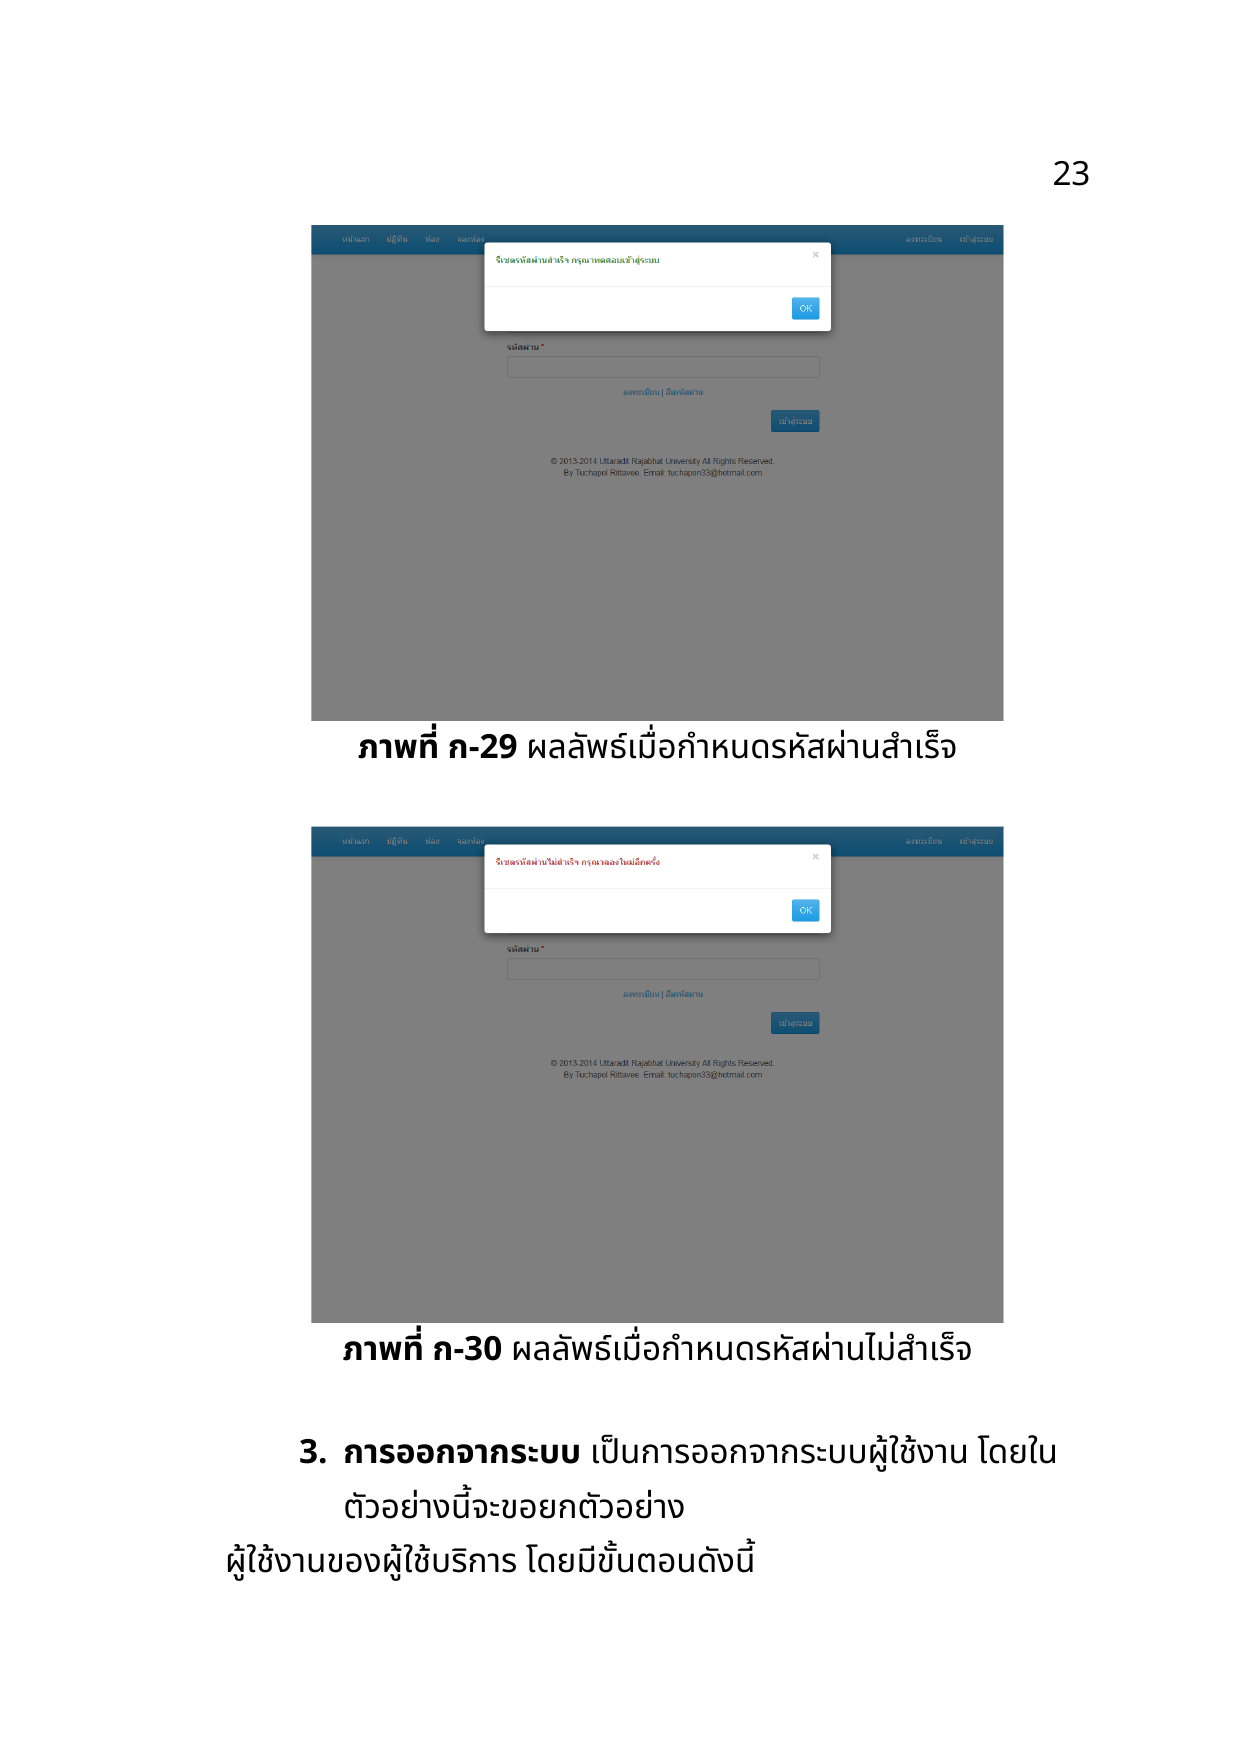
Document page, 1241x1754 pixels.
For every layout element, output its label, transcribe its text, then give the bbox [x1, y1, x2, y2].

list การออกจากระบบ เป็นการออกจากระบบผู้ใช้งาน โดยในตัวอย่างนี้จะขอยกตัวอย่าง [299, 1428, 1090, 1533]
picture [311, 225, 1004, 721]
text ภาพที่ ก-29 ผลลัพธ์เมื่อกำหนดรหัสผ่านสำเร็จ [225, 723, 1090, 774]
picture [311, 826, 1004, 1323]
text ภาพที่ ก-30 ผลลัพธ์เมื่อกำหนดรหัสผ่านไม่สำเร็จ [225, 1325, 1090, 1375]
text ผู้ใช้งานของผู้ใช้บริการ โดยมีขั้นตอนดังนี้ [225, 1537, 1090, 1588]
